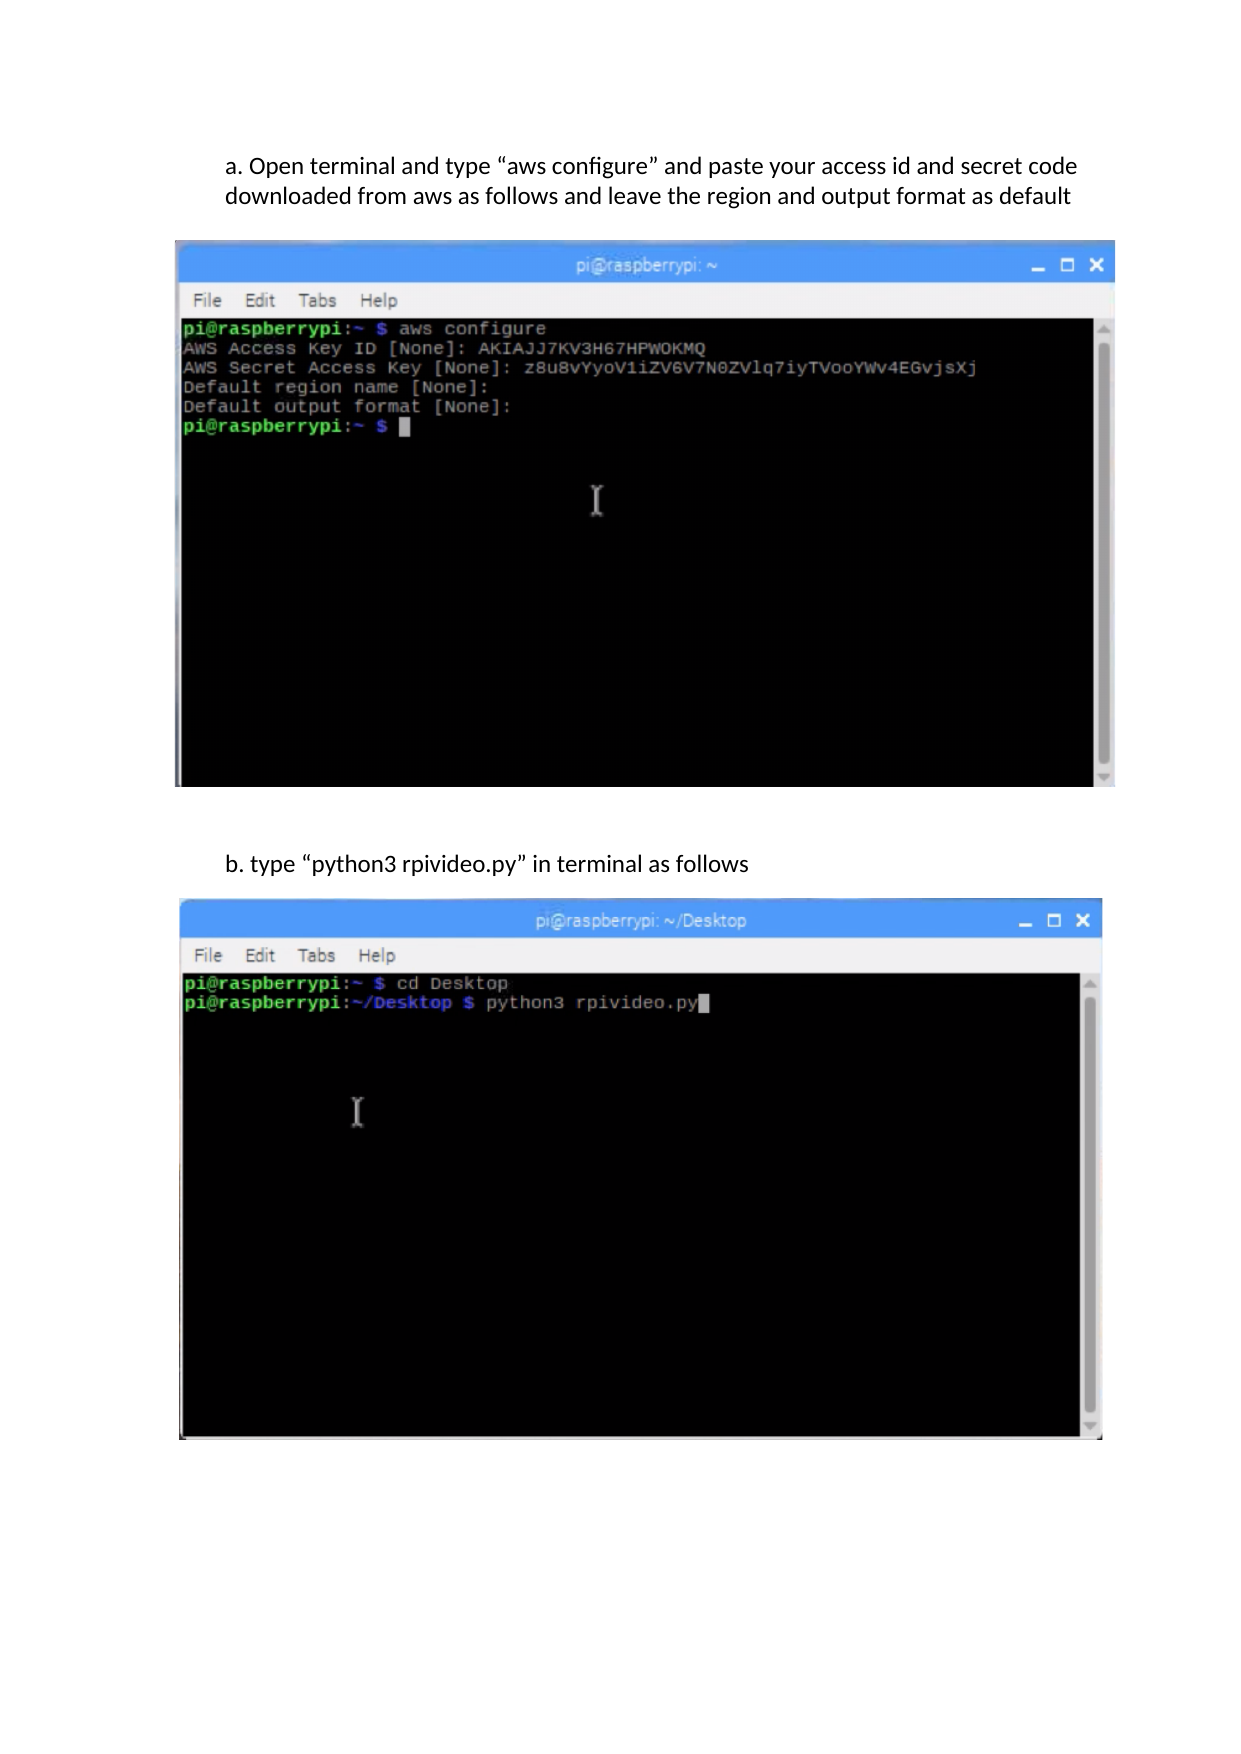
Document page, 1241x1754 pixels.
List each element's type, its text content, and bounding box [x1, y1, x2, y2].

picture [179, 898, 1103, 1440]
list a. Open terminal and type “aws configure” and paste your access id and secret code downloaded from aws as follows and leave the region and output format as default [225, 150, 1090, 211]
picture [174, 240, 1116, 787]
list b. type “python3 rpivideo.py” in terminal as follows [225, 848, 1090, 878]
